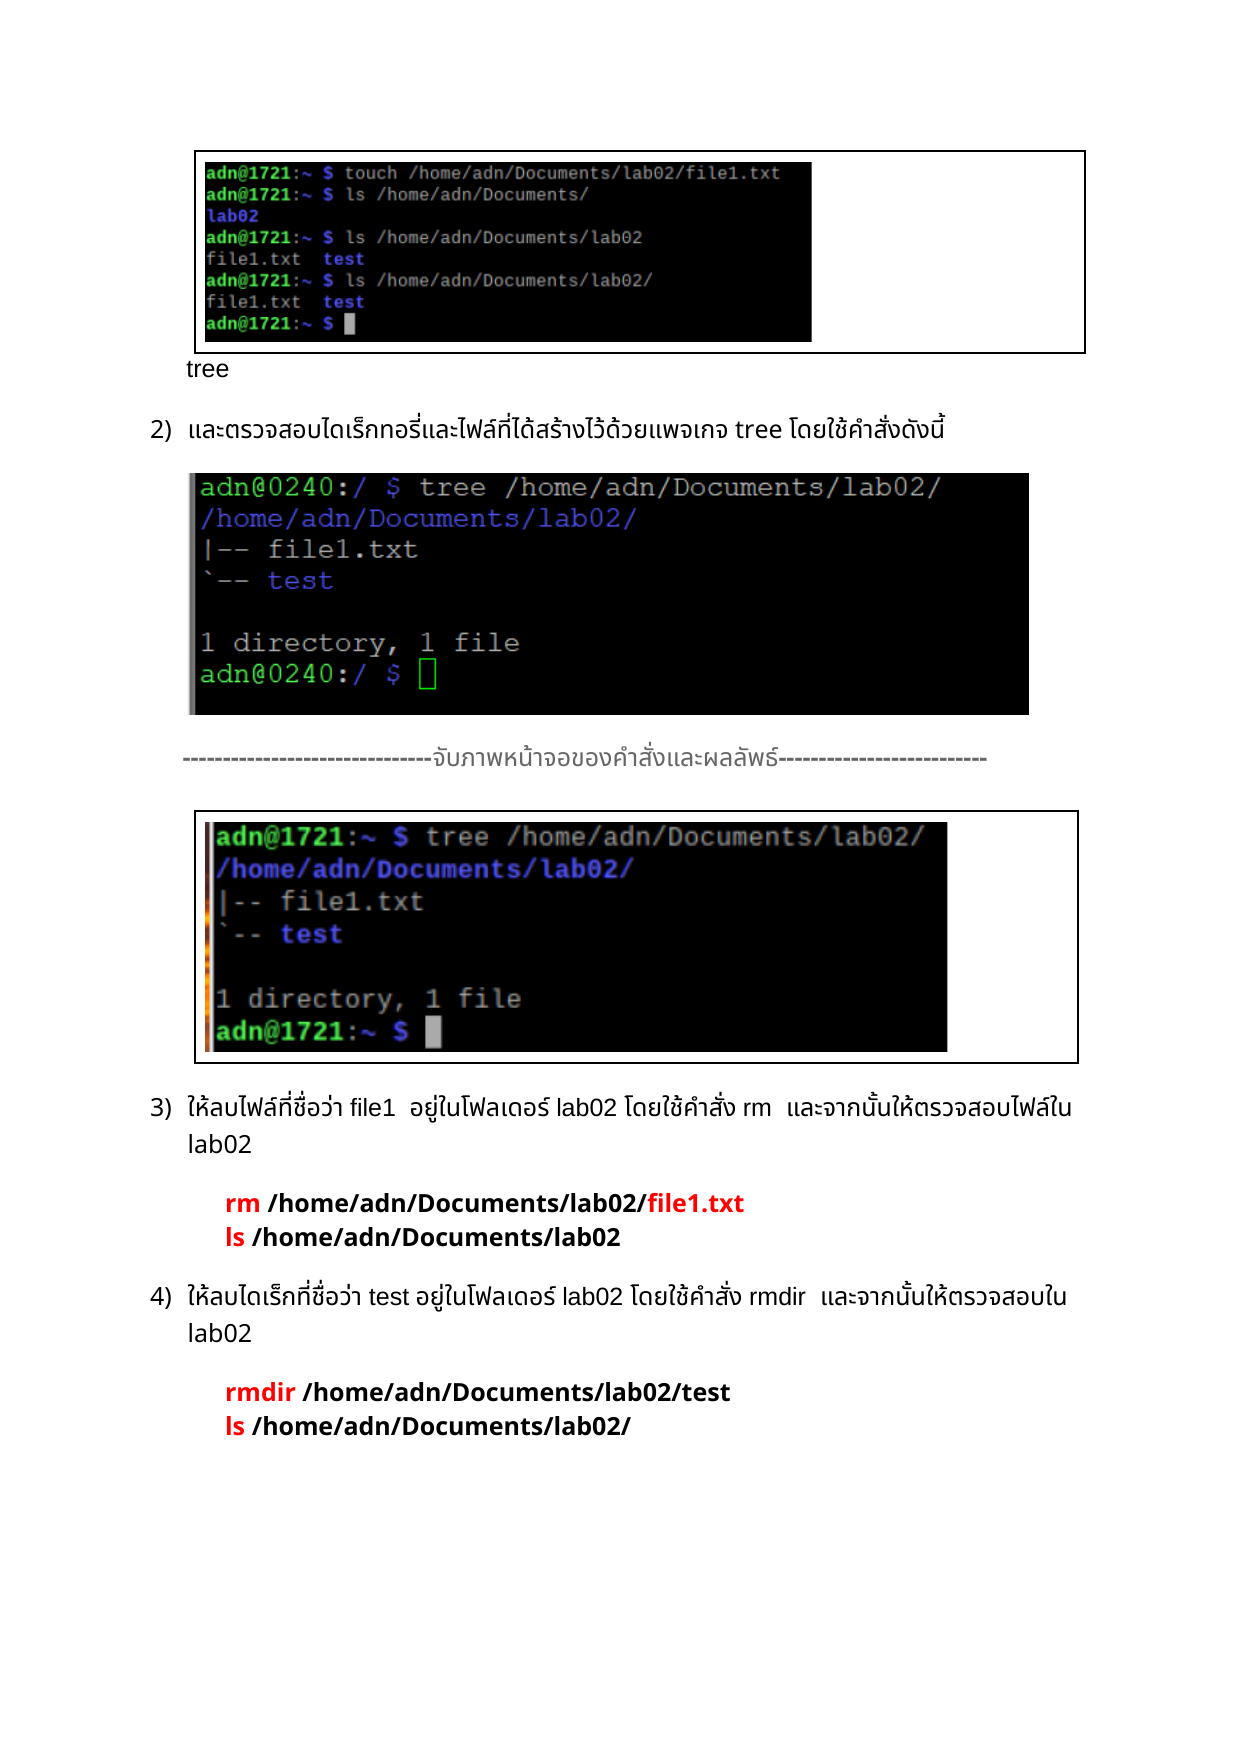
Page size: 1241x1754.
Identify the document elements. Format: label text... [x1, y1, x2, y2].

table_header [196, 152, 1084, 352]
table_header [196, 812, 1077, 1062]
text -------------------------------จับภาพหน้าจอของคำสั่งและผลลัพธ์-------------------------- [150, 739, 1090, 777]
picture [205, 822, 948, 1052]
list ให้ลบไดเร็กที่ชื่อว่า test อยู่ในโฟลเดอร์ lab02 โดยใช้คำสั่ง rmdir และจากนั้นให้ตรวจสอบใน lab02 [150, 1278, 1090, 1349]
list ให้ลบไฟล์ที่ชื่อว่า file1 อยู่ในโฟลเดอร์ lab02 โดยใช้คำสั่ง rm และจากนั้นให้ตรวจสอบไฟล์ใน lab02 [150, 1089, 1090, 1160]
picture [205, 162, 812, 342]
text rm /home/adn/Documents/lab02/file1.txt [225, 1185, 1090, 1219]
text tree [150, 354, 1090, 383]
picture [187, 473, 1029, 715]
text rmdir /home/adn/Documents/lab02/test [225, 1374, 1090, 1408]
text ls /home/adn/Documents/lab02/ [225, 1408, 1090, 1443]
list และตรวจสอบไดเร็กทอรี่และไฟล์ที่ได้สร้างไว้ด้วยแพจเกจ tree โดยใช้คำสั่งดังนี้ [150, 412, 1090, 449]
text ls /home/adn/Documents/lab02 [225, 1219, 1090, 1253]
